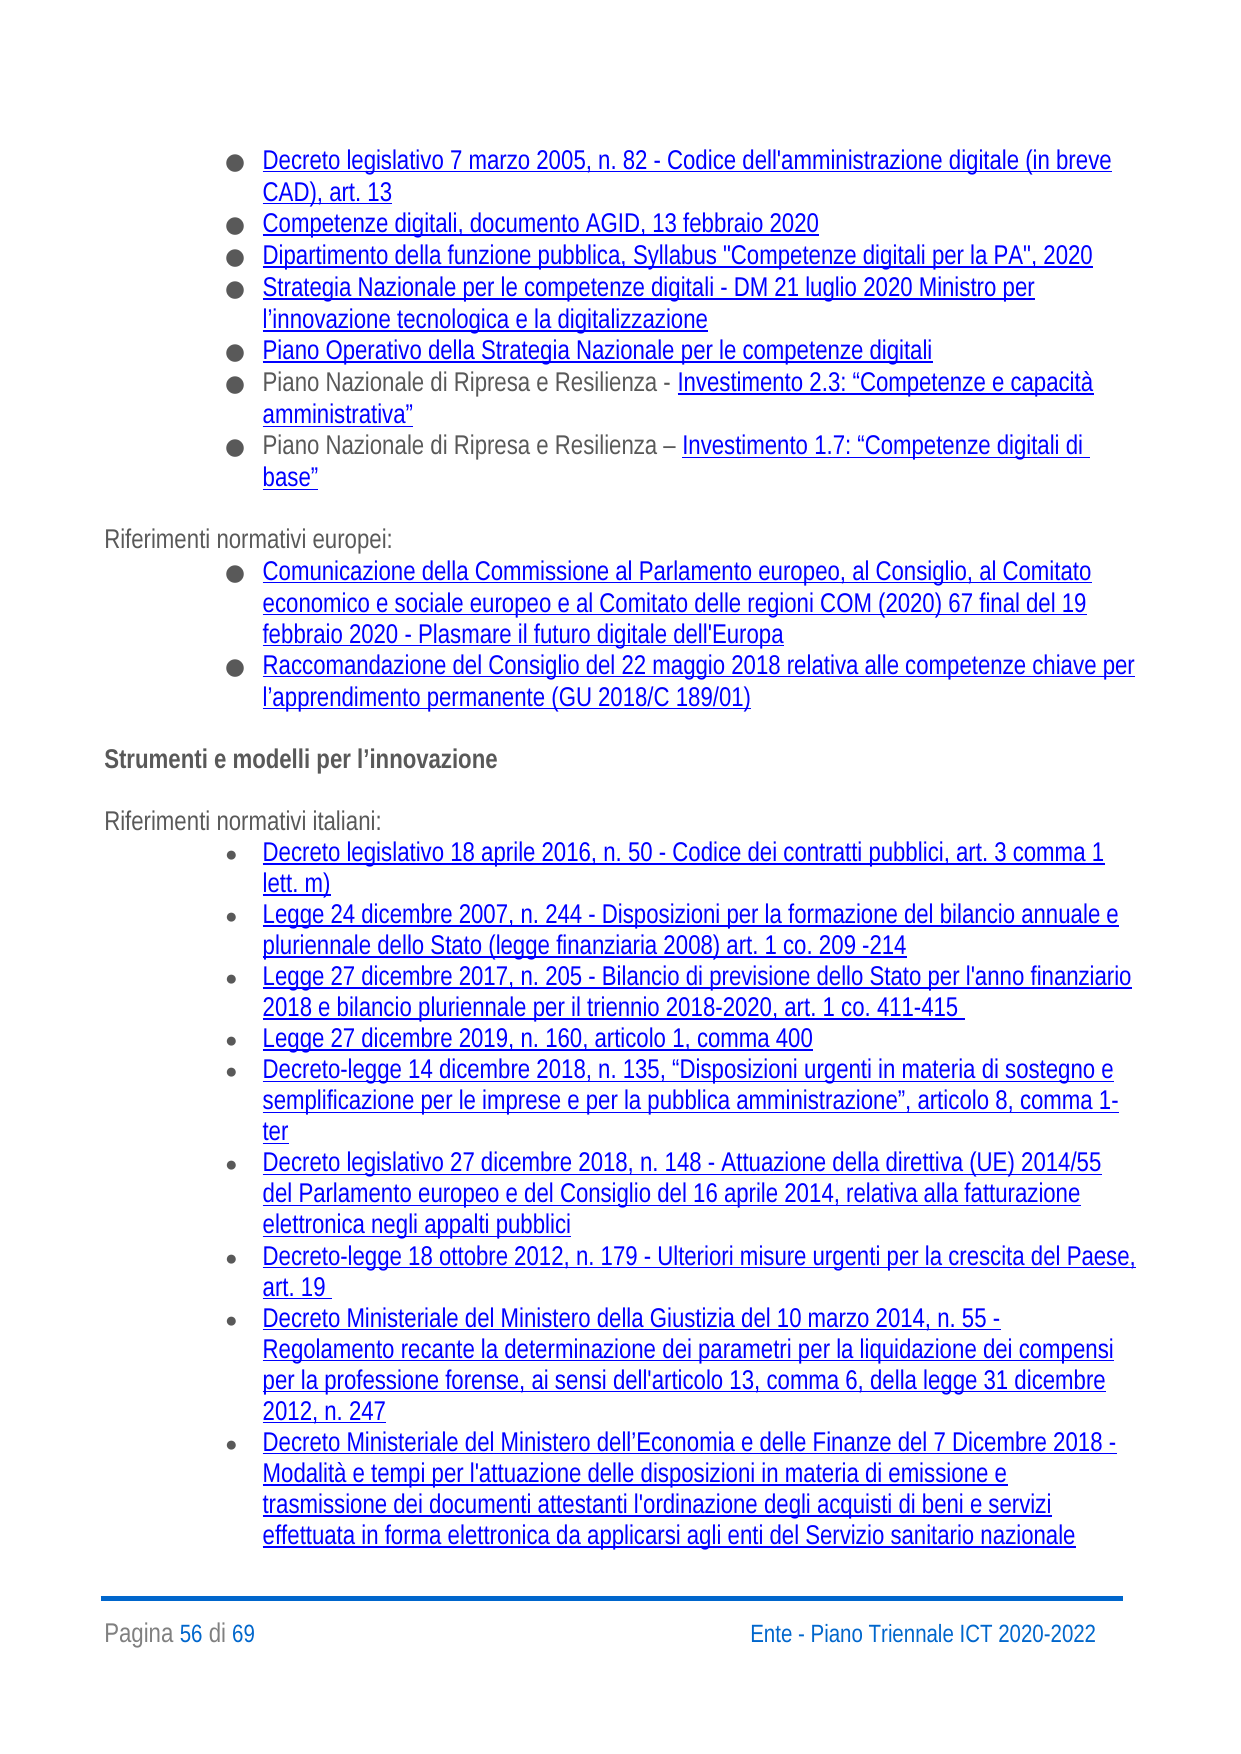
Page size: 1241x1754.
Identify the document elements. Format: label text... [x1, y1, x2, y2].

list Dipartimento della funzione pubblica, Syllabus "Competenze digitali per la PA", 2020 [225, 239, 1137, 271]
list Comunicazione della Commissione al Parlamento europeo, al Consiglio, al Comitato economico e sociale europeo e al Comitato delle regioni COM (2020) 67 final del 19 febbraio 2020 - Plasmare il futuro digitale dell'Europa [225, 554, 1137, 649]
text Riferimenti normativi italiani: [104, 805, 1137, 836]
list Decreto-legge 18 ottobre 2012, n. 179 - Ulteriori misure urgenti per la crescita del Paese, art. 19 [225, 1239, 1137, 1302]
list Piano Nazionale di Ripresa e Resilienza - Investimento 2.3: “Competenze e capacità amministrativa” [225, 366, 1137, 429]
list Legge 27 dicembre 2017, n. 205 - Bilancio di previsione dello Stato per l'anno finanziario 2018 e bilancio pluriennale per il triennio 2018-2020, art. 1 co. 411-415 [225, 960, 1137, 1022]
list Piano Operativo della Strategia Nazionale per le competenze digitali [225, 334, 1137, 366]
list Decreto legislativo 18 aprile 2016, n. 50 - Codice dei contratti pubblici, art. 3 comma 1 lett. m) [225, 836, 1137, 898]
list Decreto legislativo 7 marzo 2005, n. 82 - Codice dell'amministrazione digitale (in breve CAD), art. 13 [225, 144, 1137, 207]
list Decreto legislativo 27 dicembre 2018, n. 148 - Attuazione della direttiva (UE) 2014/55 del Parlamento europeo e del Consiglio del 16 aprile 2014, relativa alla fatturazione elettronica negli appalti pubblici [225, 1146, 1137, 1239]
list Strategia Nazionale per le competenze digitali - DM 21 luglio 2020 Ministro per l’innovazione tecnologica e la digitalizzazione [225, 271, 1137, 334]
list Decreto-legge 14 dicembre 2018, n. 135, “Disposizioni urgenti in materia di sostegno e semplificazione per le imprese e per la pubblica amministrazione”, articolo 8, comma 1- ter [225, 1053, 1137, 1146]
list Decreto Ministeriale del Ministero della Giustizia del 10 marzo 2014, n. 55 - Regolamento recante la determinazione dei parametri per la liquidazione dei compensi per la professione forense, ai sensi dell'articolo 13, comma 6, della legge 31 dicembre 2012, n. 247 [225, 1302, 1137, 1426]
list Legge 27 dicembre 2019, n. 160, articolo 1, comma 400 [225, 1022, 1137, 1053]
text Strumenti e modelli per l’innovazione [104, 743, 1137, 774]
list Competenze digitali, documento AGID, 13 febbraio 2020 [225, 207, 1137, 239]
text Riferimenti normativi europei: [104, 523, 1137, 554]
list Decreto Ministeriale del Ministero dell’Economia e delle Finanze del 7 Dicembre 2018 - Modalità e tempi per l'attuazione delle disposizioni in materia di emissione e trasmissione dei documenti attestanti l'ordinazione degli acquisti di beni e servizi effettuata in forma elettronica da applicarsi agli enti del Servizio sanitario nazionale [225, 1426, 1137, 1550]
list Raccomandazione del Consiglio del 22 maggio 2018 relativa alle competenze chiave per l’apprendimento permanente (GU 2018/C 189/01) [225, 649, 1137, 712]
list Legge 24 dicembre 2007, n. 244 - Disposizioni per la formazione del bilancio annuale e pluriennale dello Stato (legge finanziaria 2008) art. 1 co. 209 -214 [225, 898, 1137, 960]
list Piano Nazionale di Ripresa e Resilienza – Investimento 1.7: “Competenze digitali di base” [225, 429, 1137, 492]
